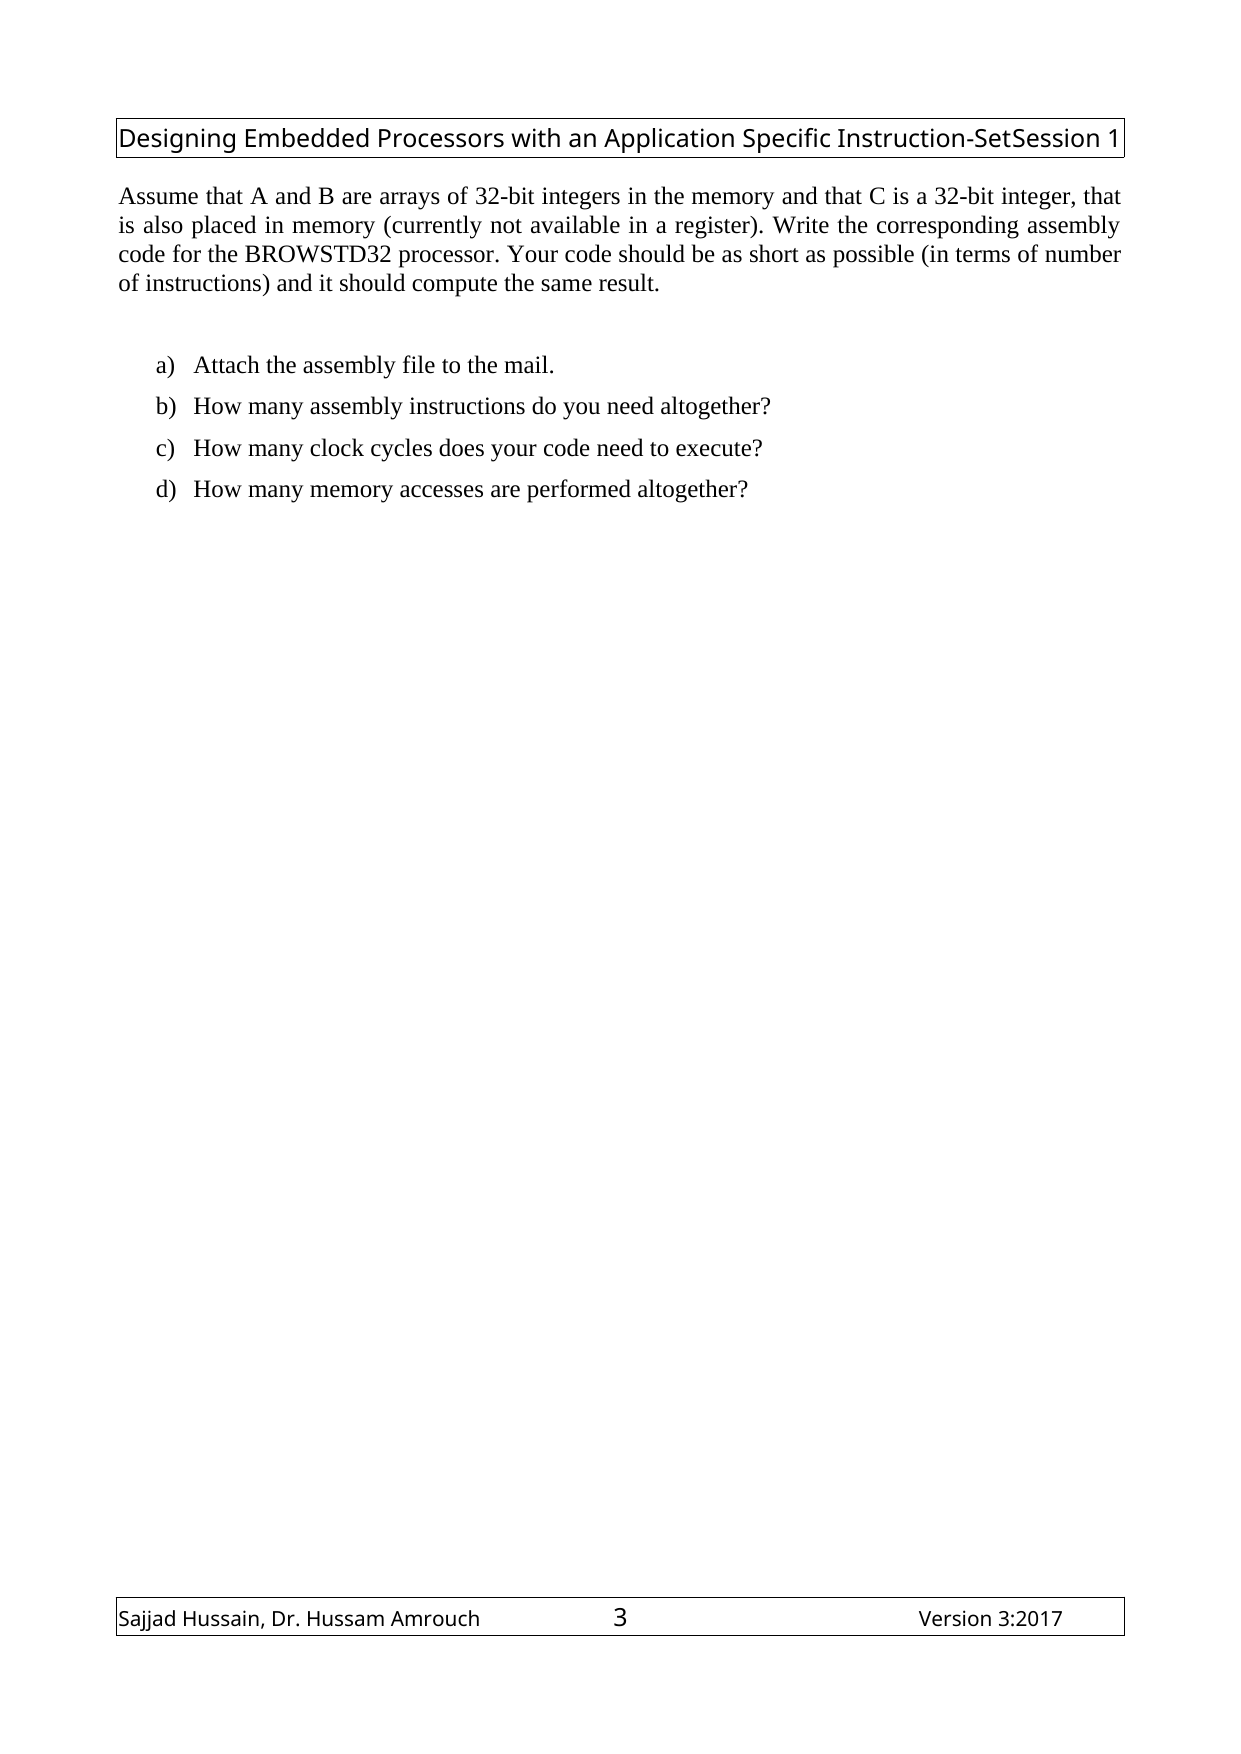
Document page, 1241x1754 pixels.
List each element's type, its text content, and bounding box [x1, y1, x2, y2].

list How many assembly instructions do you need altogether? [156, 391, 1122, 420]
text Assume that A and B are arrays of 32-bit integers in the memory and that C is a 32-bit integer, that is also placed in memory (currently not available in a register). Write the corresponding assembly code for the BROWSTD32 processor. Your code should be as short as possible (in terms of number of instructions) and it should compute the same result. [118, 181, 1122, 296]
list How many memory accesses are performed altogether? [156, 474, 1122, 503]
list Attach the assembly file to the mail. [156, 350, 1122, 379]
list How many clock cycles does your code need to execute? [156, 433, 1122, 461]
